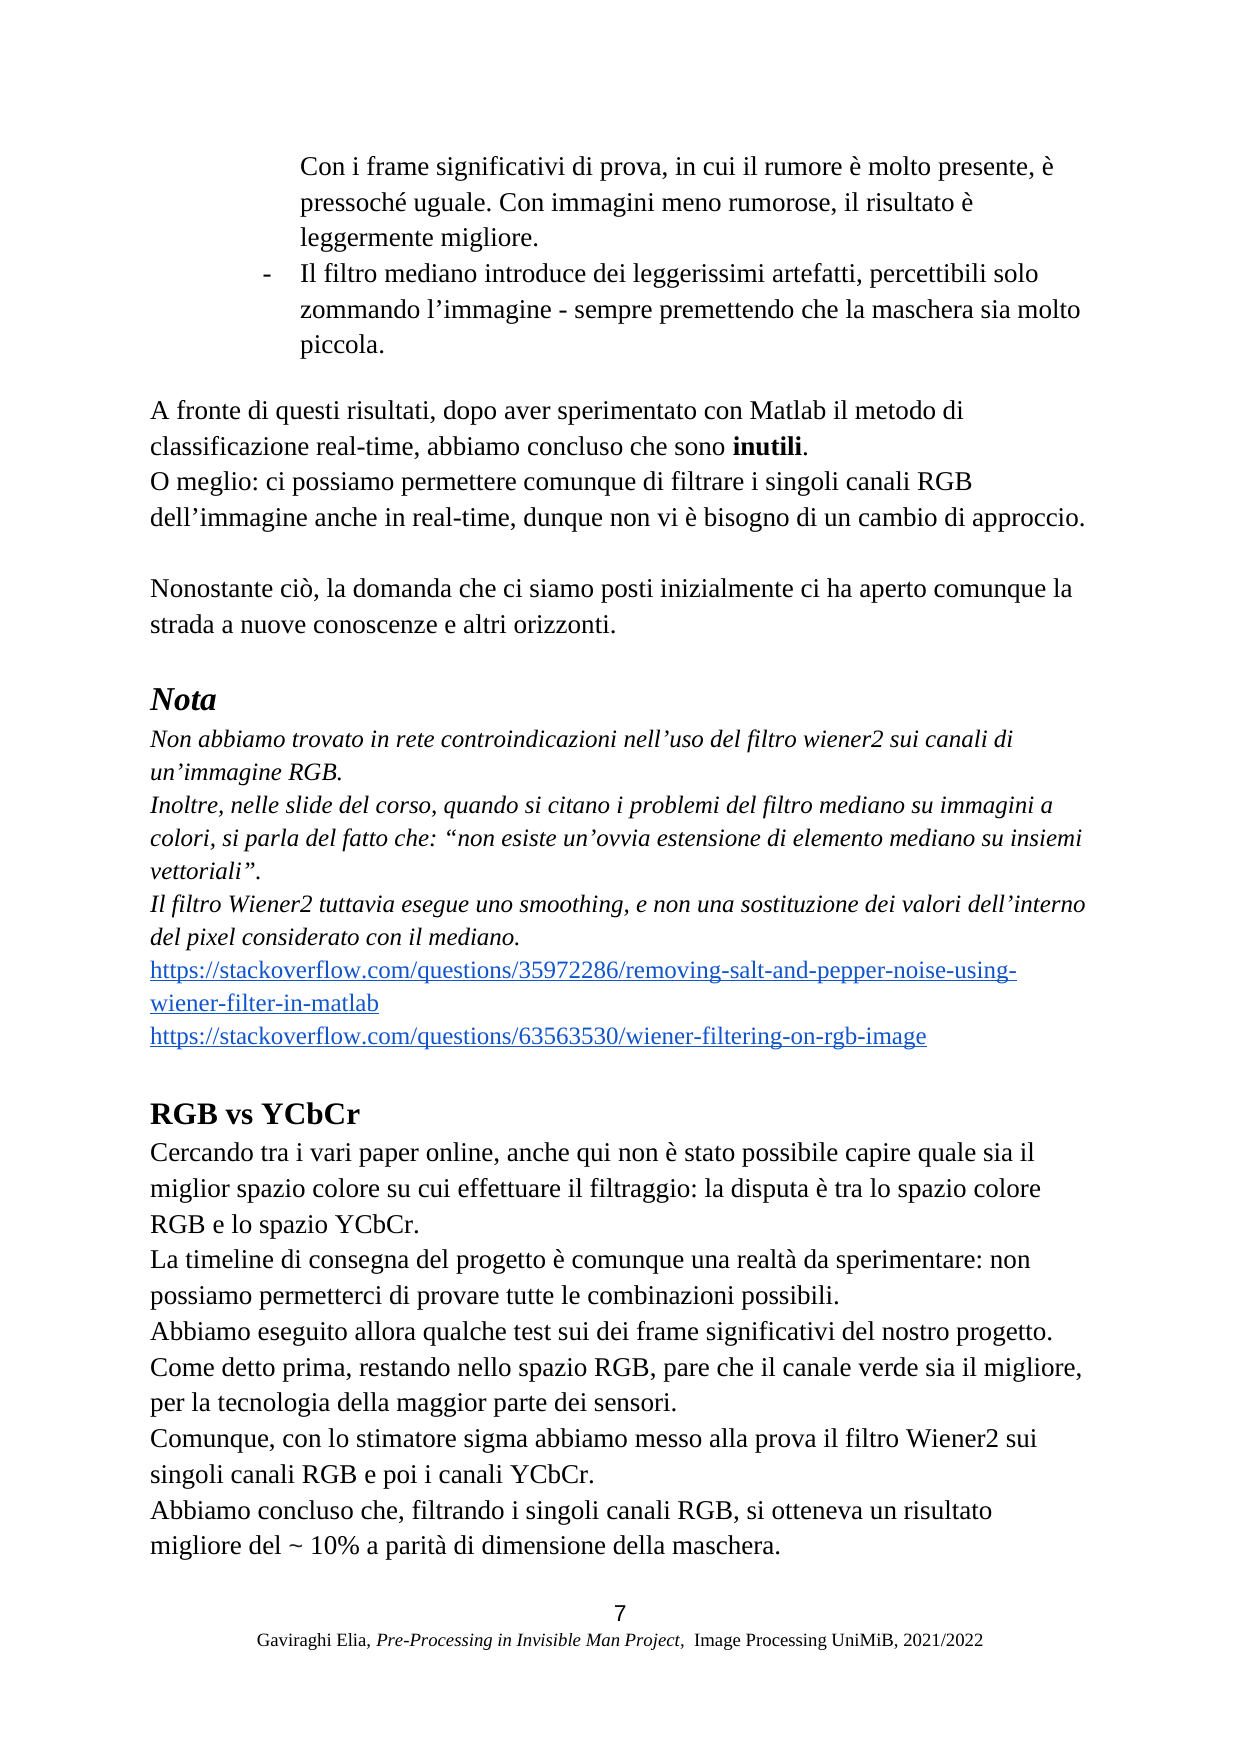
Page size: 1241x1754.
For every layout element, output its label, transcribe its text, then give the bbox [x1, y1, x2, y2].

text RGB vs YCbCr [150, 1095, 1090, 1131]
text Non abbiamo trovato in rete controindicazioni nell’uso del filtro wiener2 sui canali di un’immagine RGB. [150, 724, 1090, 786]
text A fronte di questi risultati, dopo aver sperimentato con Matlab il metodo di classificazione real-time, abbiamo concluso che sono inutili. O meglio: ci possiamo permettere comunque di filtrare i singoli canali RGB dell’immagine anche in real-time, dunque non vi è bisogno di un cambio di approccio. [150, 394, 1090, 532]
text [150, 1351, 1090, 1596]
text Abbiamo eseguito allora qualche test sui dei frame significativi del nostro progetto. [150, 1315, 1090, 1346]
text Nonostante ciò, la domanda che ci siamo posti inizialmente ci ha aperto comunque la strada a nuove conoscenze e altri orizzonti. [150, 572, 1090, 639]
list Il filtro mediano introduce dei leggerissimi artefatti, percettibili solo zommando l’immagine - sempre premettendo che la maschera sia molto piccola. [262, 257, 1090, 390]
text https://stackoverflow.com/questions/63563530/wiener-filtering-on-rgb-image [150, 1021, 1090, 1050]
text Inoltre, nelle slide del corso, quando si citano i problemi del filtro mediano su immagini a colori, si parla del fatto che: “non esiste un’ovvia estensione di elemento mediano su insiemi vettoriali”. Il filtro Wiener2 tuttavia esegue uno smoothing, e non una sostituzione dei valori dell’interno del pixel considerato con il mediano. [150, 790, 1090, 951]
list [262, 150, 1090, 253]
text https://stackoverflow.com/questions/35972286/removing-salt-and-pepper-noise-using-wiener-filter-in-matlab [150, 955, 1090, 1017]
text Cercando tra i vari paper online, anche qui non è stato possibile capire quale sia il miglior spazio colore su cui effettuare il filtraggio: la disputa è tra lo spazio colore RGB e lo spazio YCbCr. La timeline di consegna del progetto è comunque una realtà da sperimentare: non possiamo permetterci di provare tutte le combinazioni possibili. [150, 1136, 1090, 1311]
text Nota [150, 680, 1090, 718]
